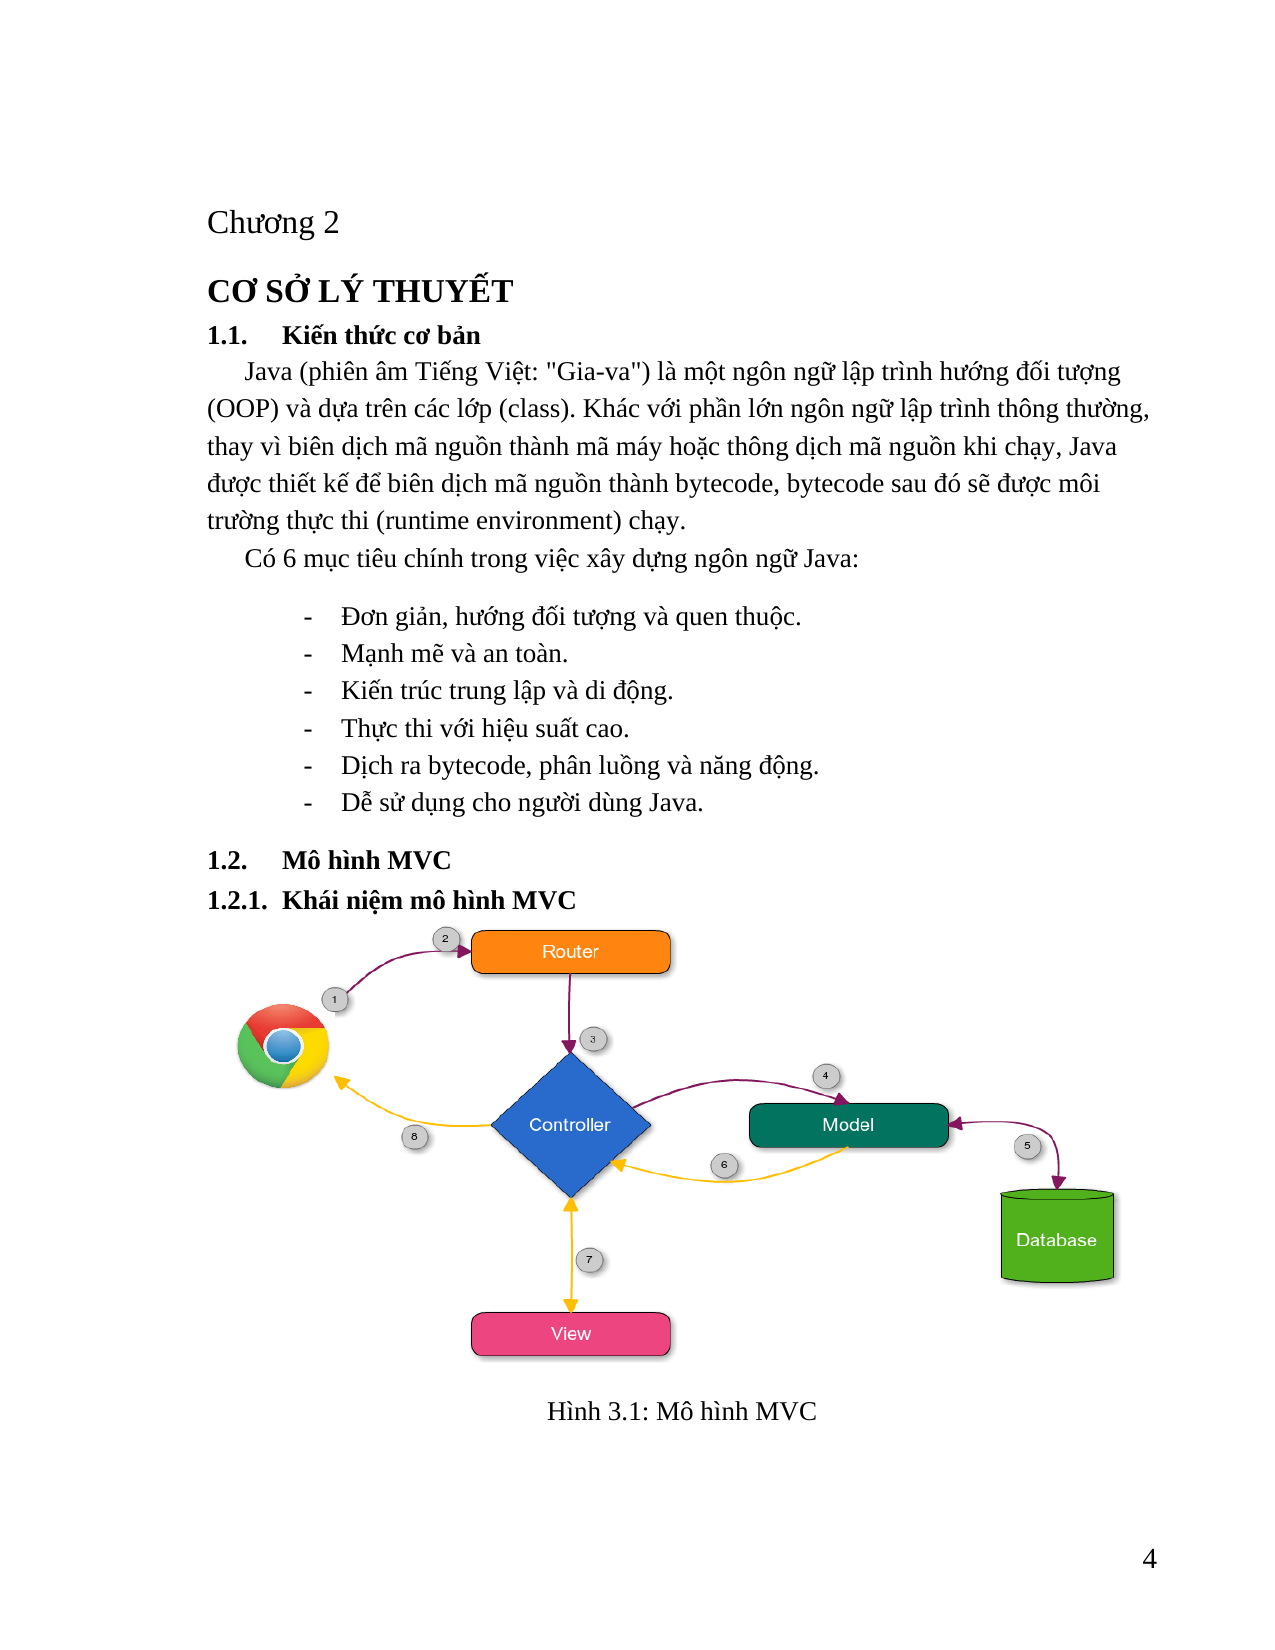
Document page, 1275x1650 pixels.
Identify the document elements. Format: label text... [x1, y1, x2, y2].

picture [213, 920, 1129, 1369]
subtitle Kiến thức cơ bản [207, 319, 1157, 351]
text Có 6 mục tiêu chính trong việc xây dựng ngôn ngữ Java: [207, 542, 1157, 573]
text Java (phiên âm Tiếng Việt: "Gia-va") là một ngôn ngữ lập trình hướng đối tượng (OOP) và dựa trên các lớp (class). Khác với phần lớn ngôn ngữ lập trình thông thường, thay vì biên dịch mã nguồn thành mã máy hoặc thông dịch mã nguồn khi chạy, Java được thiết kế để biên dịch mã nguồn thành bytecode, bytecode sau đó sẽ được môi trường thực thi (runtime environment) chạy. [207, 355, 1157, 536]
list Mạnh mẽ và an toàn. [303, 637, 1157, 668]
subtitle Khái niệm mô hình MVC [207, 884, 1157, 915]
text Hình .: Mô hình MVC [207, 1396, 1157, 1427]
subtitle Mô hình MVC [207, 844, 1157, 876]
list Thực thi với hiệu suất cao. [303, 712, 1157, 743]
list Dễ sử dụng cho người dùng Java. [303, 786, 1157, 817]
list Kiến trúc trung lập và di động. [303, 674, 1157, 706]
list Dịch ra bytecode, phân luồng và năng động. [303, 749, 1157, 780]
list Đơn giản, hướng đối tượng và quen thuộc. [303, 600, 1157, 631]
subtitle CƠ SỞ LÝ THUYẾT [207, 271, 1157, 309]
